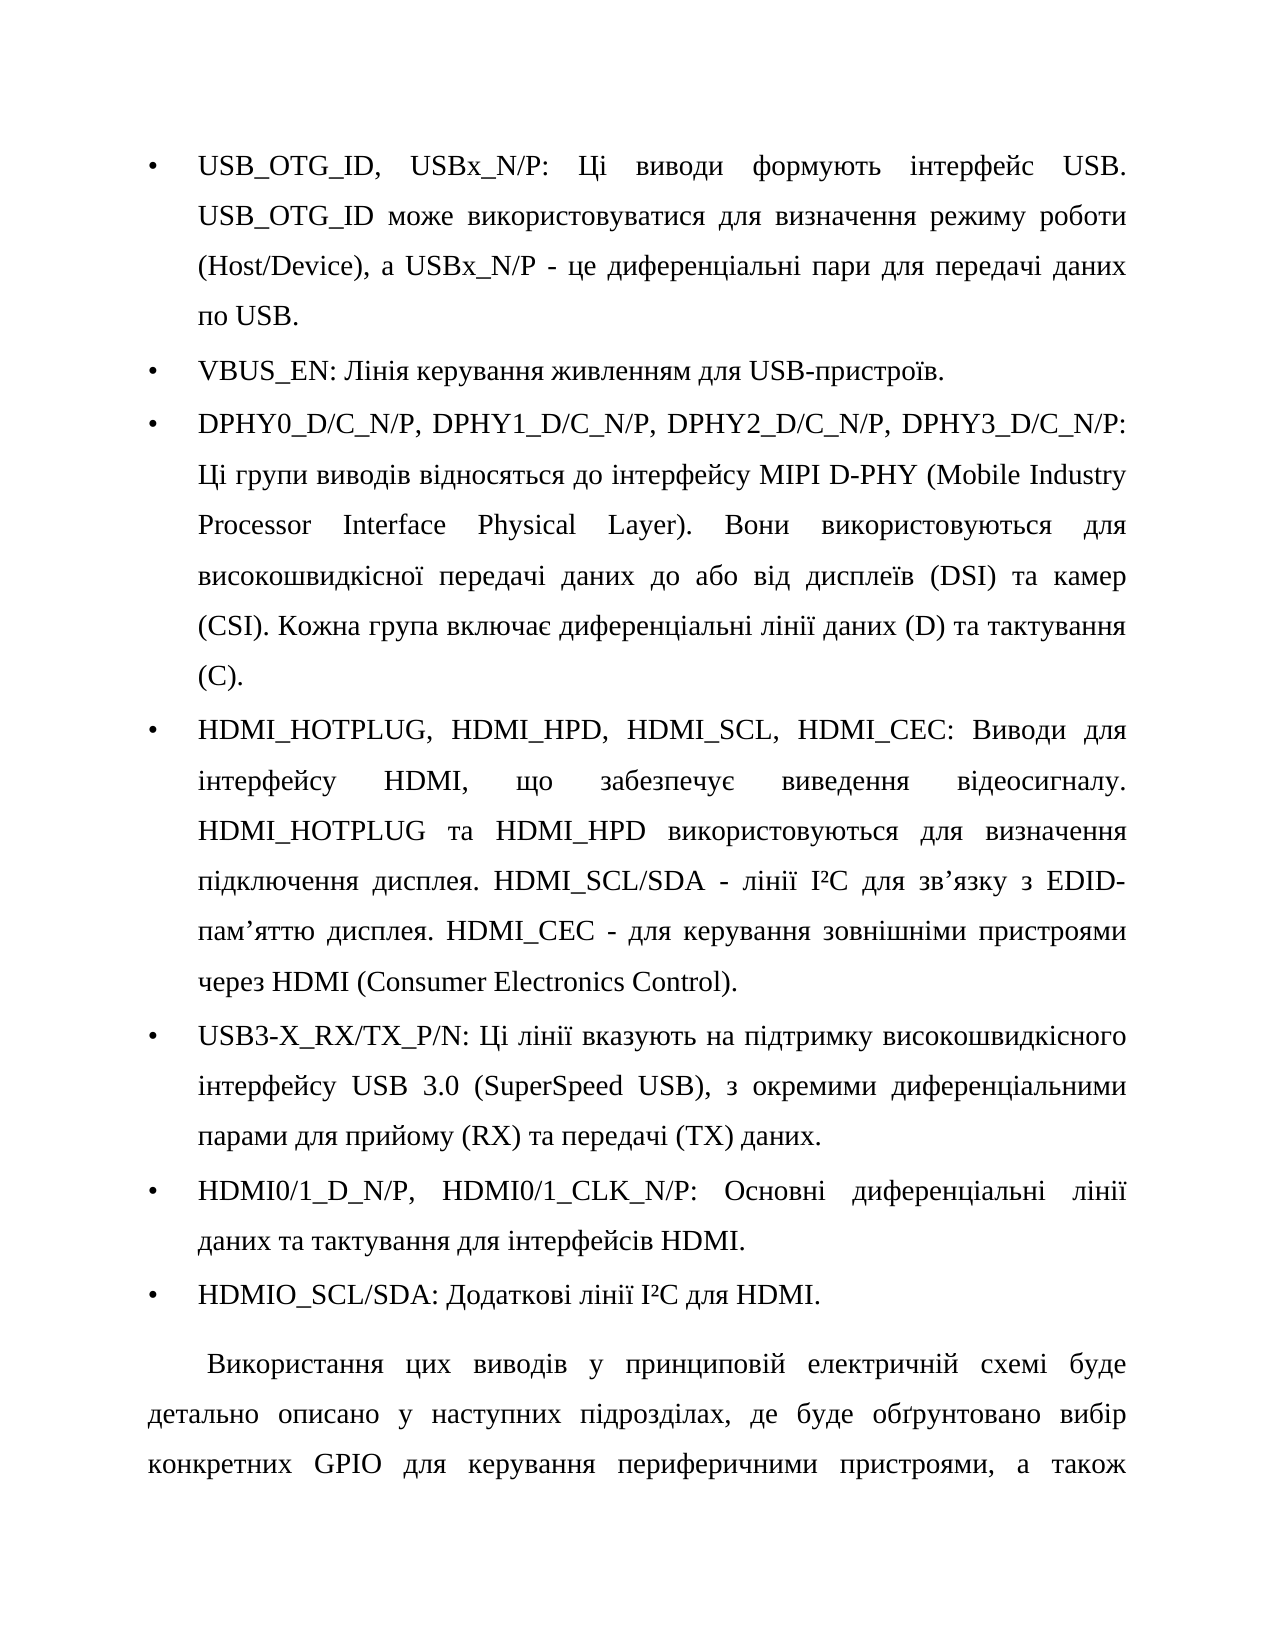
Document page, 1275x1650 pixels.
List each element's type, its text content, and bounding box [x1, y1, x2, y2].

list USB_OTG_ID, USBx_N/P: Ці виводи формують інтерфейс USB. USB_OTG_ID може використовуватися для визначення режиму роботи (Host/Device), а USBx_N/P - це диференціальні пари для передачі даних по USB. [148, 148, 1127, 332]
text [148, 1346, 1127, 1480]
list USB3-X_RX/TX_P/N: Ці лінії вказують на підтримку високошвидкісного інтерфейсу USB 3.0 (SuperSpeed USB), з окремими диференціальними парами для прийому (RX) та передачі (TX) даних. [148, 1018, 1127, 1152]
list HDMI_HOTPLUG, HDMI_HPD, HDMI_SCL, HDMI_CEC: Виводи для інтерфейсу HDMI, що забезпечує виведення відеосигналу. HDMI_HOTPLUG та HDMI_HPD використовуються для визначення підключення дисплея. HDMI_SCL/SDA - лінії I²C для зв’язку з EDID-пам’яттю дисплея. HDMI_CEC - для керування зовнішніми пристроями через HDMI (Consumer Electronics Control). [148, 712, 1127, 997]
list DPHY0_D/C_N/P, DPHY1_D/C_N/P, DPHY2_D/C_N/P, DPHY3_D/C_N/P: Ці групи виводів відносяться до інтерфейсу MIPI D-PHY (Mobile Industry Processor Interface Physical Layer). Вони використовуються для високошвидкісної передачі даних до або від дисплеїв (DSI) та камер (CSI). Кожна група включає диференціальні лінії даних (D) та тактування (C). [148, 407, 1127, 692]
list VBUS_EN: Лінія керування живленням для USB-пристроїв. [148, 353, 1127, 386]
list HDMIO_SCL/SDA: Додаткові лінії I²C для HDMI. [148, 1277, 1127, 1311]
list HDMI0/1_D_N/P, HDMI0/1_CLK_N/P: Основні диференціальні лінії даних та тактування для інтерфейсів HDMI. [148, 1173, 1127, 1256]
